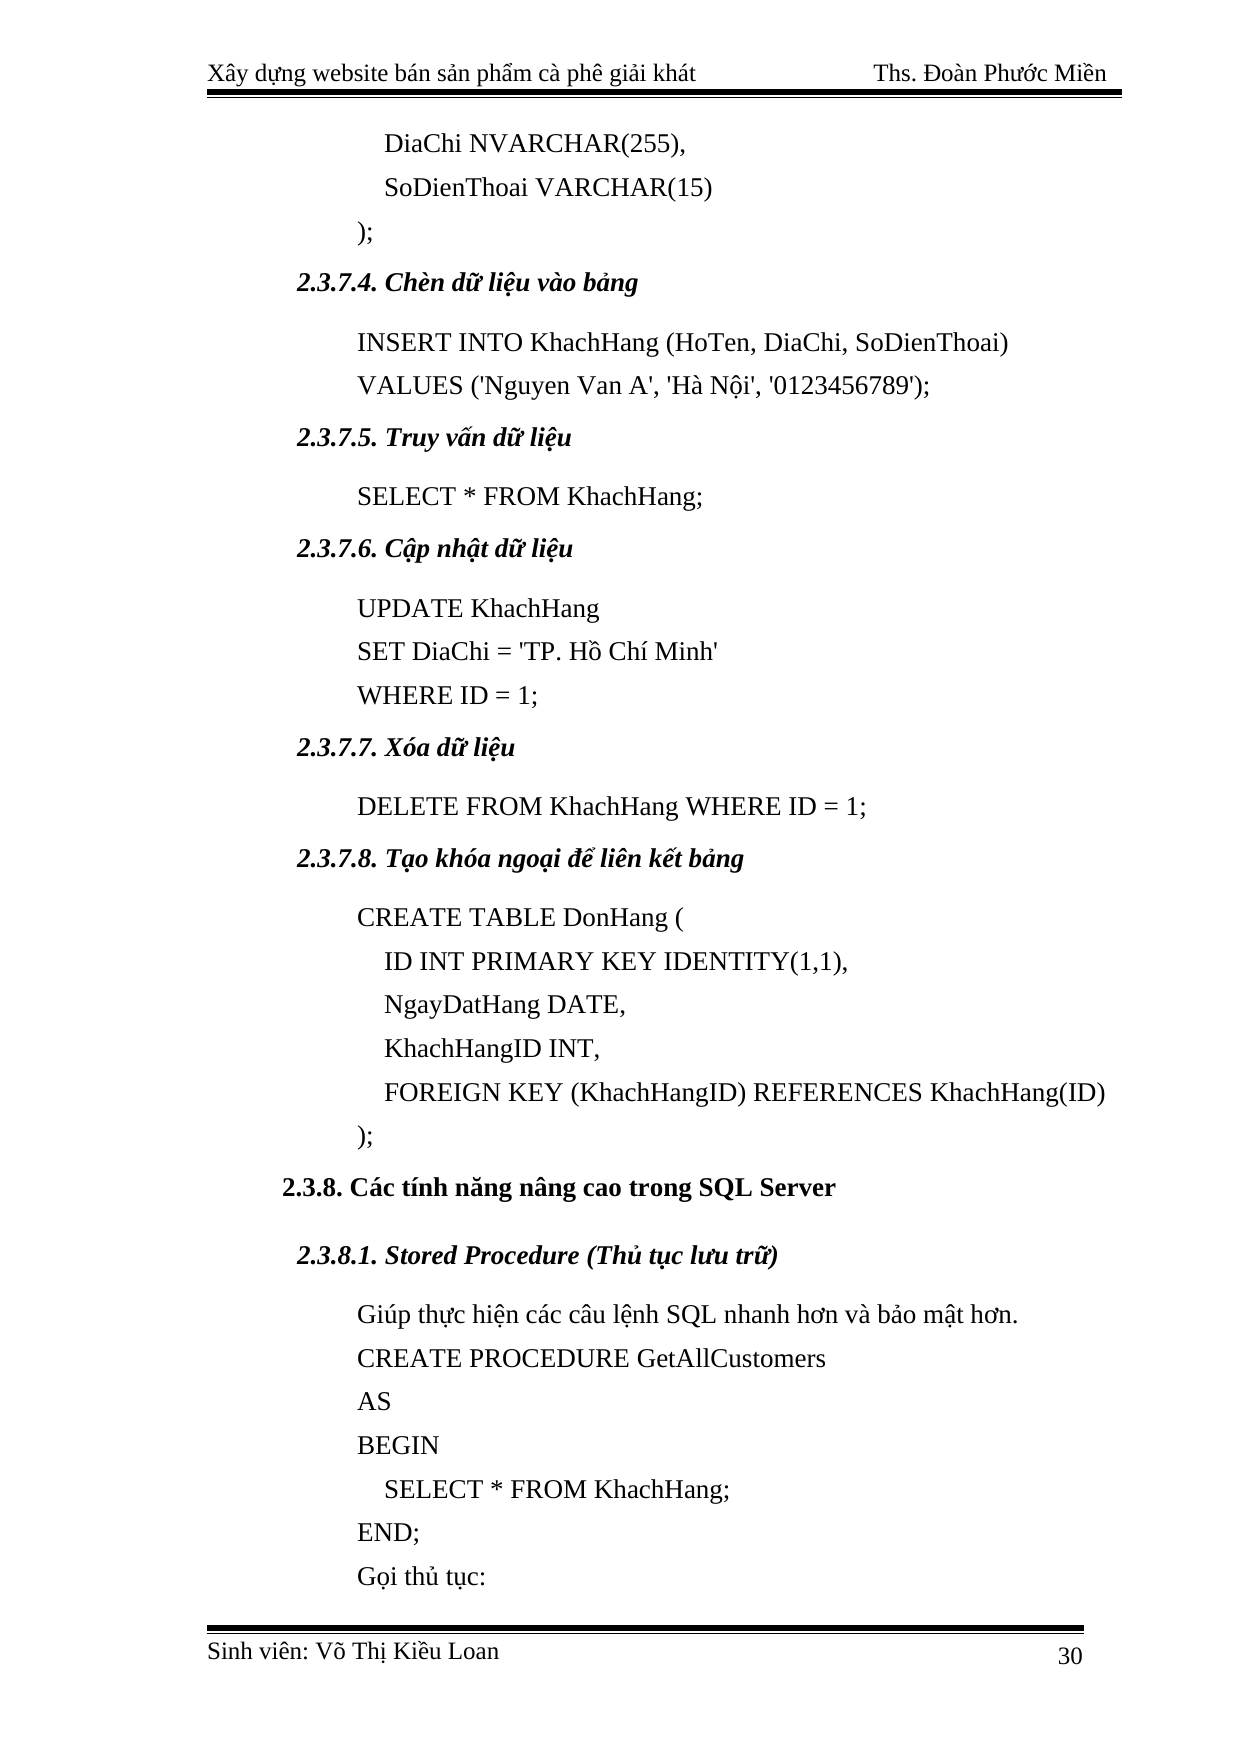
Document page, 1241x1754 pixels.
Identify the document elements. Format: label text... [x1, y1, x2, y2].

text BEGIN [357, 1429, 1122, 1460]
subtitle 2.3.7.4. Chèn dữ liệu vào bảng [297, 267, 1122, 298]
text UPDATE KhachHang [357, 592, 1122, 623]
text SoDienThoai VARCHAR(15) [357, 171, 1122, 202]
text VALUES ('Nguyen Van A', 'Hà Nội', '0123456789'); [357, 369, 1122, 401]
text ID INT PRIMARY KEY IDENTITY(1,1), [357, 945, 1122, 976]
text WHERE ID = 1; [357, 679, 1122, 710]
text SELECT * FROM KhachHang; [357, 1473, 1122, 1504]
text SELECT * FROM KhachHang; [282, 481, 1122, 512]
text CREATE TABLE DonHang ( [357, 901, 1122, 932]
subtitle 2.3.7.8. Tạo khóa ngoại để liên kết bảng [297, 842, 1122, 873]
text CREATE PROCEDURE GetAllCustomers [357, 1342, 1122, 1373]
text DELETE FROM KhachHang WHERE ID = 1; [282, 790, 1122, 821]
subtitle 2.3.8. Các tính năng nâng cao trong SQL Server [207, 1171, 1122, 1203]
text FOREIGN KEY (KhachHangID) REFERENCES KhachHang(ID) [357, 1076, 1122, 1107]
text DiaChi NVARCHAR(255), [357, 127, 1122, 158]
text ); [357, 1119, 1122, 1151]
subtitle 2.3.7.6. Cập nhật dữ liệu [297, 532, 1122, 564]
subtitle 2.3.7.7. Xóa dữ liệu [297, 731, 1122, 762]
text Giúp thực hiện các câu lệnh SQL nhanh hơn và bảo mật hơn. [357, 1298, 1122, 1329]
text ); [357, 214, 1122, 246]
text SET DiaChi = 'TP. Hồ Chí Minh' [357, 635, 1122, 666]
subtitle 2.3.8.1. Stored Procedure (Thủ tục lưu trữ) [297, 1239, 1122, 1270]
subtitle 2.3.7.5. Truy vấn dữ liệu [297, 421, 1122, 452]
text AS [357, 1385, 1122, 1417]
text INSERT INTO KhachHang (HoTen, DiaChi, SoDienThoai) [357, 326, 1122, 357]
text END; [357, 1516, 1122, 1547]
text KhachHangID INT, [357, 1032, 1122, 1063]
text NgayDatHang DATE, [357, 988, 1122, 1020]
text Gọi thủ tục: [357, 1560, 1122, 1591]
